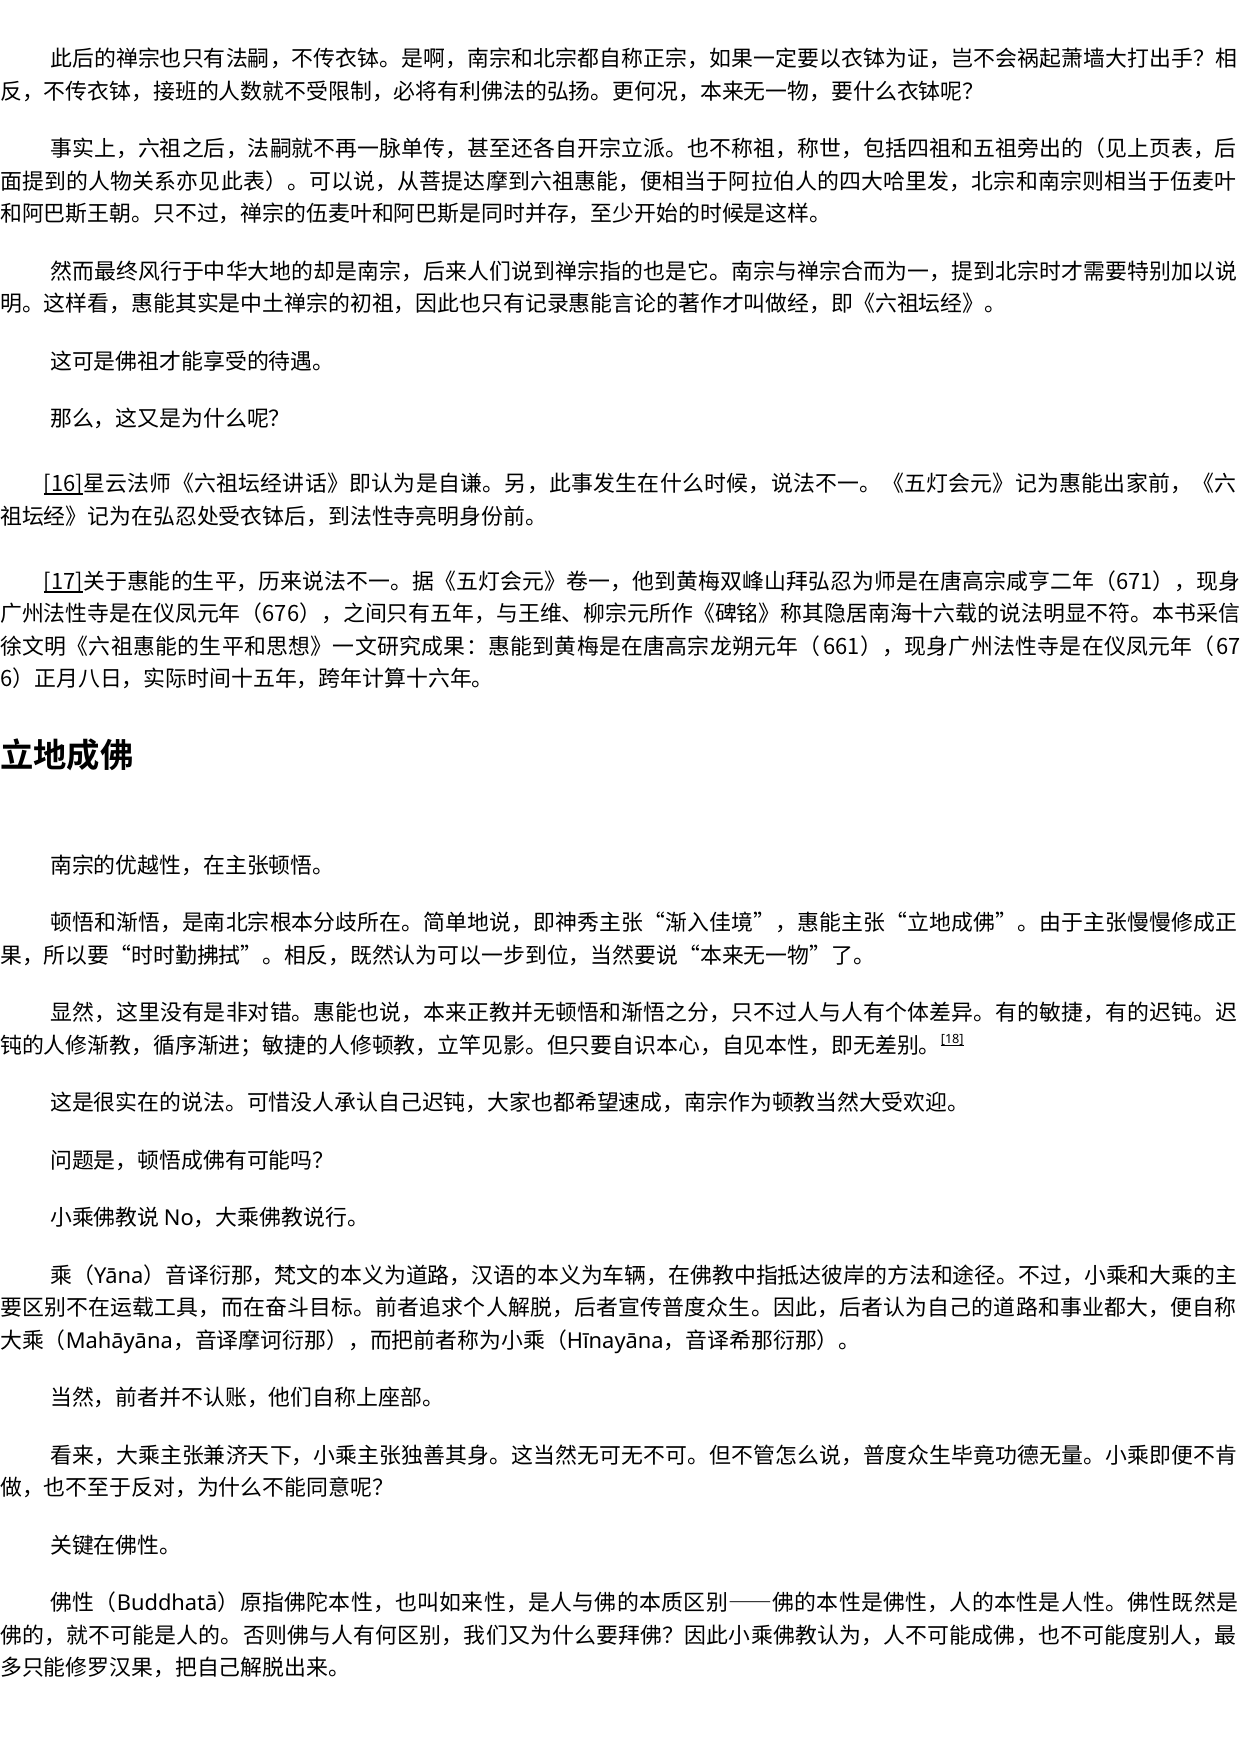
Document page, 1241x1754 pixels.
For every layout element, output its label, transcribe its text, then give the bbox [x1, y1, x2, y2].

text 佛性（Buddhatā）原指佛陀本性，也叫如来性，是人与佛的本质区别——佛的本性是佛性，人的本性是人性。佛性既然是佛的，就不可能是人的。否则佛与人有何区别，我们又为什么要拜佛？因此小乘佛教认为，人不可能成佛，也不可能度别人，最多只能修罗汉果，把自己解脱出来。 [0, 1585, 1240, 1682]
text 这是很实在的说法。可惜没人承认自己迟钝，大家也都希望速成，南宗作为顿教当然大受欢迎。 [0, 1085, 1240, 1117]
text 然而最终风行于中华大地的却是南宗，后来人们说到禅宗指的也是它。南宗与禅宗合而为一，提到北宗时才需要特别加以说明。这样看，惠能其实是中土禅宗的初祖，因此也只有记录惠能言论的著作才叫做经，即《六祖坛经》。 [0, 253, 1240, 318]
text 事实上，六祖之后，法嗣就不再一脉单传，甚至还各自开宗立派。也不称祖，称世，包括四祖和五祖旁出的（见上页表，后面提到的人物关系亦见此表）。可以说，从菩提达摩到六祖惠能，便相当于阿拉伯人的四大哈里发，北宗和南宗则相当于伍麦叶和阿巴斯王朝。只不过，禅宗的伍麦叶和阿巴斯是同时并存，至少开始的时候是这样。 [0, 131, 1240, 228]
text 关键在佛性。 [0, 1527, 1240, 1560]
text 这可是佛祖才能享受的待遇。 [0, 343, 1240, 376]
text 顿悟和渐悟，是南北宗根本分歧所在。简单地说，即神秀主张“渐入佳境”，惠能主张“立地成佛”。由于主张慢慢修成正果，所以要“时时勤拂拭”。相反，既然认为可以一步到位，当然要说“本来无一物”了。 [0, 905, 1240, 970]
text [16]星云法师《六祖坛经讲话》即认为是自谦。另，此事发生在什么时候，说法不一。《五灯会元》记为惠能出家前，《六祖坛经》记为在弘忍处受衣钵后，到法性寺亮明身份前。 [0, 466, 1240, 531]
subtitle 立地成佛 [0, 720, 1240, 785]
text 问题是，顿悟成佛有可能吗？ [0, 1142, 1240, 1175]
text 显然，这里没有是非对错。惠能也说，本来正教并无顿悟和渐悟之分，只不过人与人有个体差异。有的敏捷，有的迟钝。迟钝的人修渐教，循序渐进；敏捷的人修顿教，立竿见影。但只要自识本心，自见本性，即无差别。[18] [0, 995, 1240, 1060]
text 看来，大乘主张兼济天下，小乘主张独善其身。这当然无可无不可。但不管怎么说，普度众生毕竟功德无量。小乘即便不肯做，也不至于反对，为什么不能同意呢？ [0, 1437, 1240, 1502]
text 乘（Yāna）音译衍那，梵文的本义为道路，汉语的本义为车辆，在佛教中指抵达彼岸的方法和途径。不过，小乘和大乘的主要区别不在运载工具，而在奋斗目标。前者追求个人解脱，后者宣传普度众生。因此，后者认为自己的道路和事业都大，便自称大乘（Mahāyāna，音译摩诃衍那），而把前者称为小乘（Hīnayāna，音译希那衍那）。 [0, 1257, 1240, 1355]
text 小乘佛教说No，大乘佛教说行。 [0, 1200, 1240, 1232]
text [17]关于惠能的生平，历来说法不一。据《五灯会元》卷一，他到黄梅双峰山拜弘忍为师是在唐高宗咸亨二年（671），现身广州法性寺是在仪凤元年（676），之间只有五年，与王维、柳宗元所作《碑铭》称其隐居南海十六载的说法明显不符。本书采信徐文明《六祖惠能的生平和思想》一文研究成果：惠能到黄梅是在唐高宗龙朔元年（661），现身广州法性寺是在仪凤元年（676）正月八日，实际时间十五年，跨年计算十六年。 [0, 563, 1240, 693]
text 此后的禅宗也只有法嗣，不传衣钵。是啊，南宗和北宗都自称正宗，如果一定要以衣钵为证，岂不会祸起萧墙大打出手？相反，不传衣钵，接班的人数就不受限制，必将有利佛法的弘扬。更何况，本来无一物，要什么衣钵呢？ [0, 41, 1240, 106]
text 当然，前者并不认账，他们自称上座部。 [0, 1380, 1240, 1412]
text 那么，这又是为什么呢？ [0, 401, 1240, 433]
text 南宗的优越性，在主张顿悟。 [0, 847, 1240, 880]
